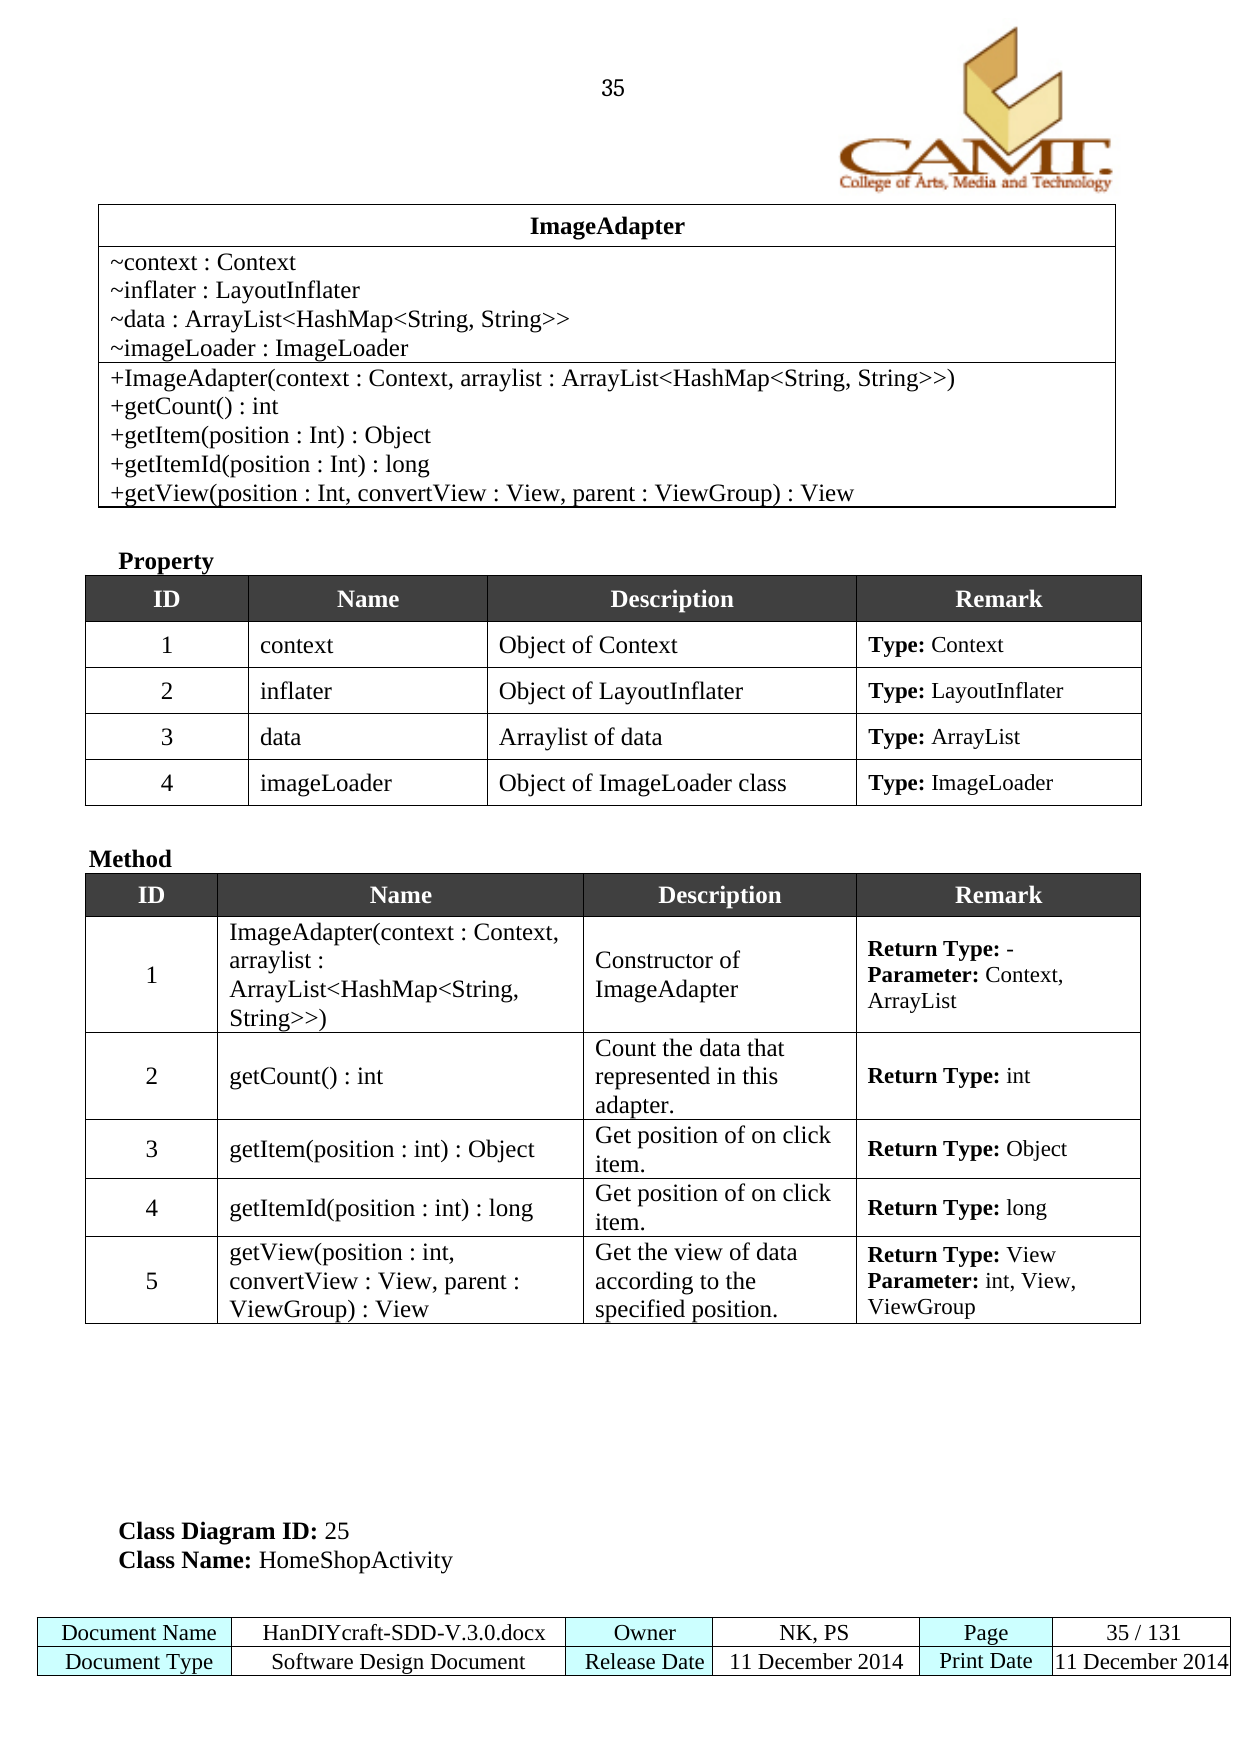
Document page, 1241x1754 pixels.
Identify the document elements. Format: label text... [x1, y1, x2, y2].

table_cell Object of LayoutInflater [488, 668, 856, 713]
table_header ID [86, 874, 217, 916]
table_cell Count the data that represented in this adapter. [584, 1033, 856, 1119]
table_cell +ImageAdapter(context : Context, arraylist : ArrayList<HashMap<String, String>>) +getCount() : int +getItem(position : Int) : Object +getItemId(position : Int) : long +getView(position : Int, convertView : View, parent : ViewGroup) : View [99, 363, 1115, 506]
table_cell ImageAdapter(context : Context, arraylist : ArrayList<HashMap<String, String>>) [218, 917, 583, 1032]
table_cell Return Type: View Parameter: int, View, ViewGroup [857, 1237, 1140, 1323]
table_header Name [218, 874, 583, 916]
table_cell Get the view of data according to the specified position. [584, 1237, 856, 1323]
table_cell getCount() : int [218, 1033, 583, 1119]
list Method [88, 844, 1108, 873]
table_header ID [86, 576, 248, 621]
table_cell ~context : Context ~inflater : LayoutInflater ~data : ArrayList<HashMap<String, String>> ~imageLoader : ImageLoader [99, 247, 1115, 362]
text Class Diagram ID: 25 [118, 1516, 1108, 1545]
table_cell Return Type: - Parameter: Context, ArrayList [857, 917, 1140, 1032]
table_cell imageLoader [249, 760, 487, 805]
table_cell Get position of on click item. [584, 1179, 856, 1236]
text Class Name: HomeShopActivity [118, 1545, 1108, 1573]
table_cell Constructor of ImageAdapter [584, 917, 856, 1032]
text Property [118, 546, 1108, 574]
table_cell Object of ImageLoader class [488, 760, 856, 805]
table_cell 1 [86, 917, 217, 1032]
table_cell Get position of on click item. [584, 1120, 856, 1177]
table_header Remark [857, 576, 1141, 621]
table_cell 4 [86, 760, 248, 805]
table_cell Return Type: long [857, 1179, 1140, 1236]
table_cell inflater [249, 668, 487, 713]
table_cell getItemId(position : int) : long [218, 1179, 583, 1236]
table_cell Type: ImageLoader [857, 760, 1141, 805]
table_cell data [249, 714, 487, 759]
table_cell Type: Context [857, 622, 1141, 667]
table_cell Type: ArrayList [857, 714, 1141, 759]
table_cell Return Type: Object [857, 1120, 1140, 1177]
picture [755, 18, 1221, 207]
table_header ImageAdapter [99, 205, 1115, 246]
table_cell 4 [86, 1179, 217, 1236]
table_header Name [249, 576, 487, 621]
table_cell 2 [86, 1033, 217, 1119]
table_header Description [488, 576, 856, 621]
table_cell Type: LayoutInflater [857, 668, 1141, 713]
table_cell 1 [86, 622, 248, 667]
table_cell getItem(position : int) : Object [218, 1120, 583, 1177]
table_cell 2 [86, 668, 248, 713]
table_cell getView(position : int, convertView : View, parent : ViewGroup) : View [218, 1237, 583, 1323]
table_header Remark [857, 874, 1140, 916]
table_cell Arraylist of data [488, 714, 856, 759]
table_cell 3 [86, 714, 248, 759]
table_cell 5 [86, 1237, 217, 1323]
table_header Description [584, 874, 856, 916]
table_cell Return Type: int [857, 1033, 1140, 1119]
table_cell 3 [86, 1120, 217, 1177]
table_cell context [249, 622, 487, 667]
table_cell Object of Context [488, 622, 856, 667]
